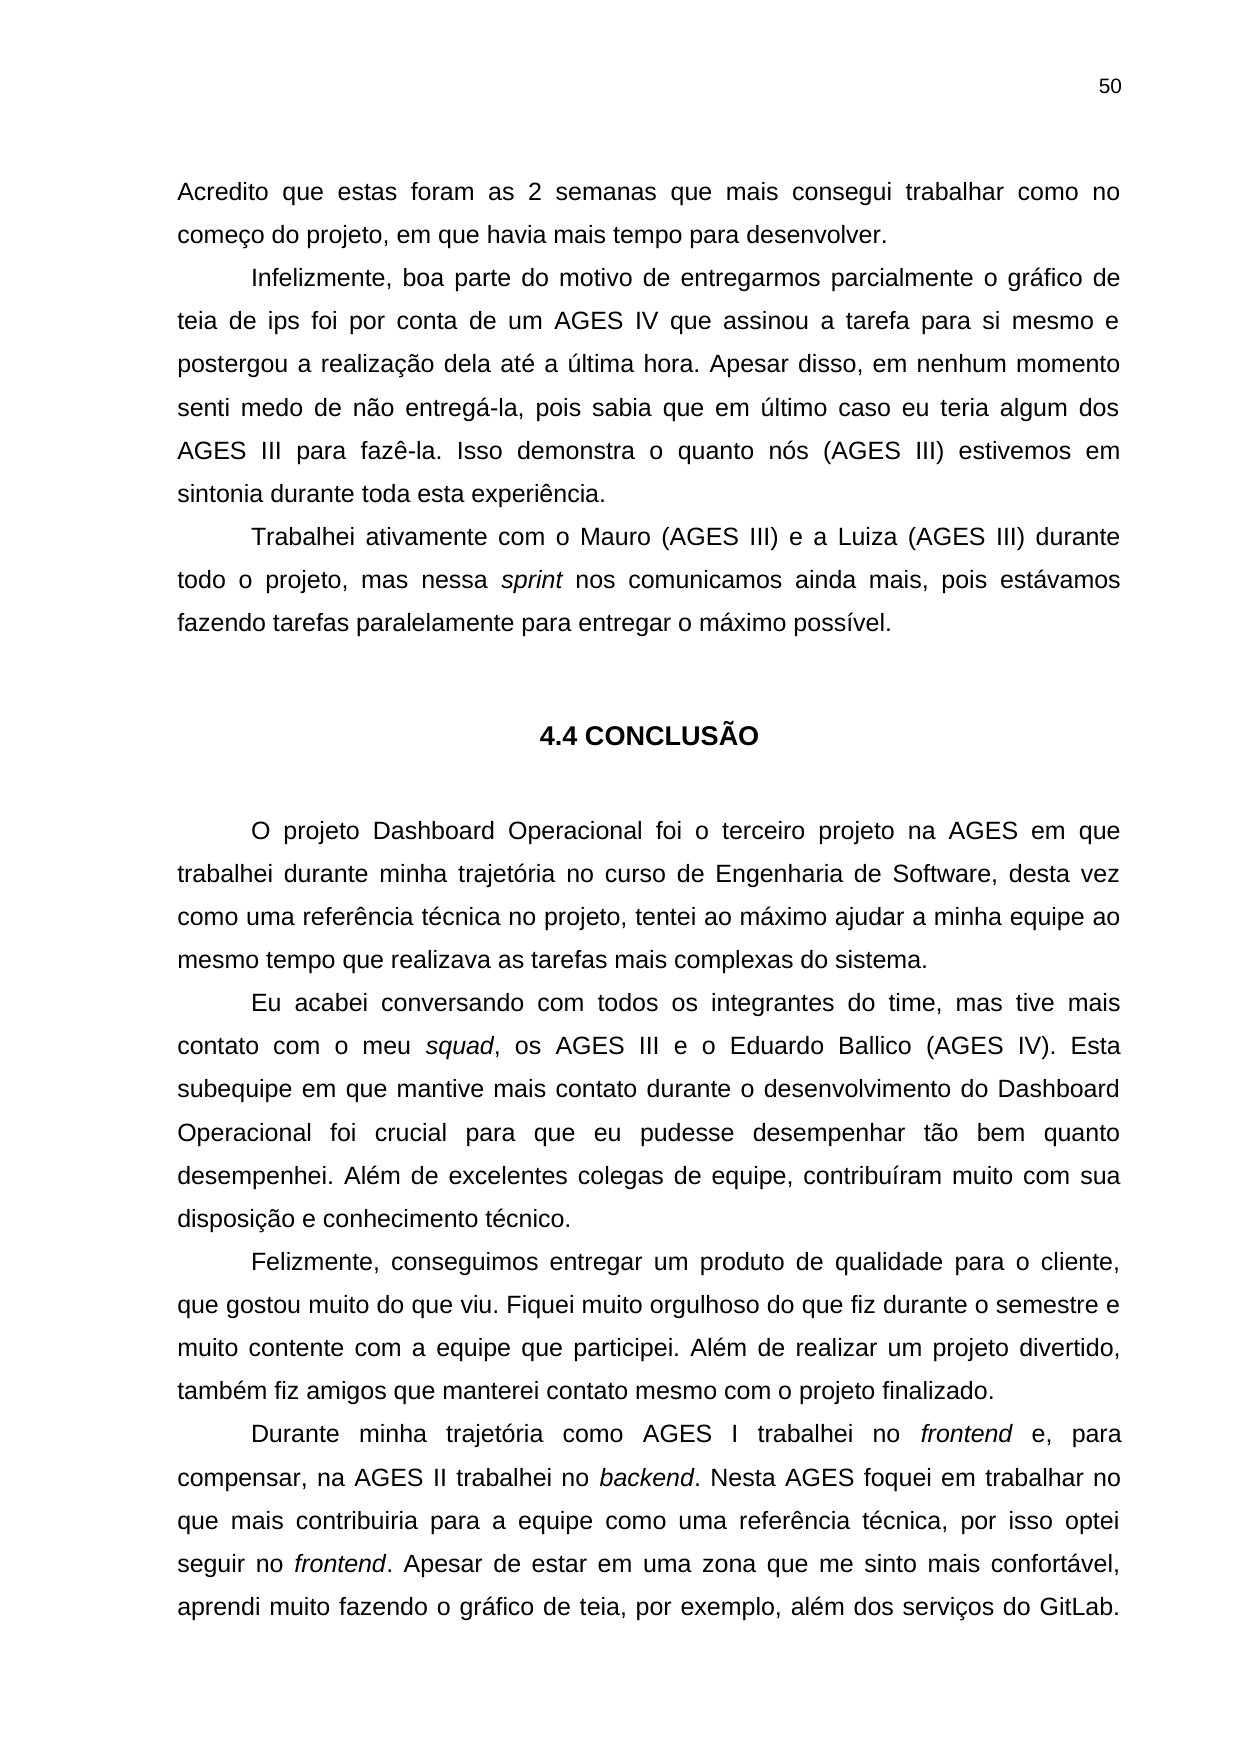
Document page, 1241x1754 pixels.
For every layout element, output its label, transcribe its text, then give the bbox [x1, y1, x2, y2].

list Infelizmente, boa parte do motivo de entregarmos parcialmente o gráfico de teia de ips foi por conta de um AGES IV que assinou a tarefa para si mesmo e postergou a realização dela até a última hora. Apesar disso, em nenhum momento senti medo de não entregá-la, pois sabia que em último caso eu teria algum dos AGES III para fazê-la. Isso demonstra o quanto nós (AGES III) estivemos em sintonia durante toda esta experiência. [177, 263, 1122, 508]
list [177, 177, 1122, 249]
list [177, 1419, 1122, 1621]
list O projeto Dashboard Operacional foi o terceiro projeto na AGES em que trabalhei durante minha trajetória no curso de Engenharia de Software, desta vez como uma referência técnica no projeto, tentei ao máximo ajudar a minha equipe ao mesmo tempo que realizava as tarefas mais complexas do sistema. [177, 816, 1122, 974]
subtitle 4.4 CONCLUSÃO [177, 719, 1122, 751]
list Eu acabei conversando com todos os integrantes do time, mas tive mais contato com o meu squad, os AGES III e o Eduardo Ballico (AGES IV). Esta subequipe em que mantive mais contato durante o desenvolvimento do Dashboard Operacional foi crucial para que eu pudesse desempenhar tão bem quanto desempenhei. Além de excelentes colegas de equipe, contribuíram muito com sua disposição e conhecimento técnico. [177, 988, 1122, 1233]
list Felizmente, conseguimos entregar um produto de qualidade para o cliente, que gostou muito do que viu. Fiquei muito orgulhoso do que fiz durante o semestre e muito contente com a equipe que participei. Além de realizar um projeto divertido, também fiz amigos que manterei contato mesmo com o projeto finalizado. [177, 1247, 1122, 1405]
list Trabalhei ativamente com o Mauro (AGES III) e a Luiza (AGES III) durante todo o projeto, mas nessa sprint nos comunicamos ainda mais, pois estávamos fazendo tarefas paralelamente para entregar o máximo possível. [177, 522, 1122, 637]
